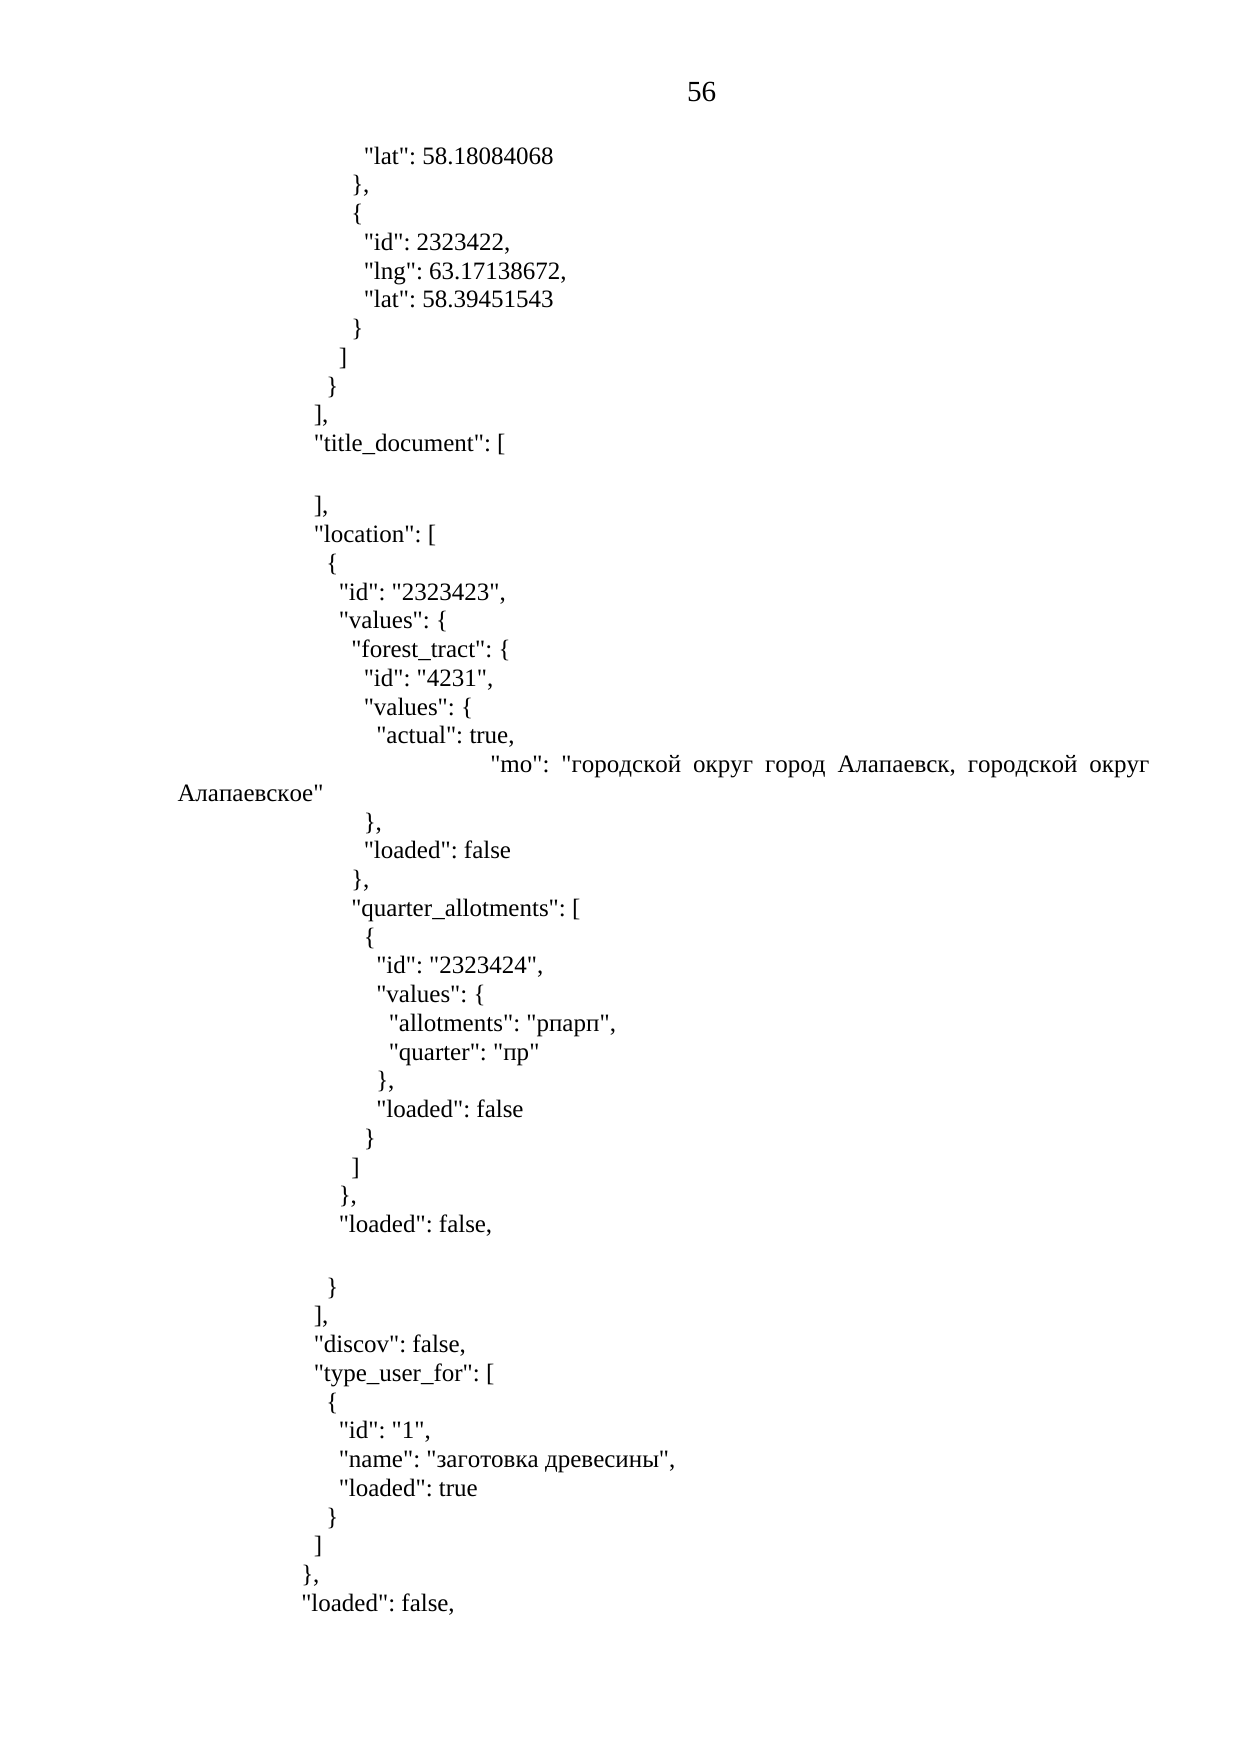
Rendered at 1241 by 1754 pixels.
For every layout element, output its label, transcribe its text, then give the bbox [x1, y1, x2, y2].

text "discov": false, [177, 1329, 1152, 1358]
text "values": { [177, 979, 1152, 1008]
text "title_document": [ [177, 428, 1152, 457]
text ], [177, 491, 1152, 519]
text }, [177, 1559, 1152, 1588]
text }, [177, 169, 1152, 198]
text "lat": 58.39451543 [177, 284, 1152, 313]
text "name": "заготовка древесины", [177, 1444, 1152, 1473]
text "loaded": false, [177, 1209, 1152, 1238]
text "quarter": "пр" [177, 1037, 1152, 1066]
text { [177, 198, 1152, 227]
text "id": "4231", [177, 663, 1152, 692]
text "allotments": "рпарп", [177, 1008, 1152, 1037]
text "forest_tract": { [177, 634, 1152, 663]
text "values": { [177, 692, 1152, 721]
text "quarter_allotments": [ [177, 893, 1152, 922]
text "id": "1", [177, 1415, 1152, 1444]
text ] [177, 1152, 1152, 1181]
text ], [177, 1300, 1152, 1329]
text { [177, 922, 1152, 951]
text ], [177, 399, 1152, 428]
text }, [177, 1181, 1152, 1209]
text "loaded": true [177, 1473, 1152, 1502]
text { [177, 548, 1152, 577]
text } [177, 1123, 1152, 1152]
text "lat": 58.18084068 [177, 141, 1152, 169]
text }, [177, 864, 1152, 893]
text "loaded": false [177, 1094, 1152, 1123]
text "values": { [177, 606, 1152, 634]
text "id": "2323424", [177, 951, 1152, 979]
text "loaded": false, [177, 1588, 1152, 1617]
text "id": 2323422, [177, 227, 1152, 256]
text "mo": "городской округ город Алапаевск, городской округ Алапаевское" [177, 749, 1152, 807]
text } [177, 1502, 1152, 1530]
text ] [177, 342, 1152, 371]
text }, [177, 807, 1152, 836]
text } [177, 1272, 1152, 1300]
text "loaded": false [177, 836, 1152, 864]
text { [177, 1387, 1152, 1415]
text } [177, 313, 1152, 342]
text "type_user_for": [ [177, 1358, 1152, 1387]
text "lng": 63.17138672, [177, 256, 1152, 284]
text }, [177, 1066, 1152, 1094]
text ] [177, 1530, 1152, 1559]
text } [177, 371, 1152, 399]
text "actual": true, [177, 721, 1152, 749]
text "location": [ [177, 519, 1152, 548]
text "id": "2323423", [177, 577, 1152, 606]
